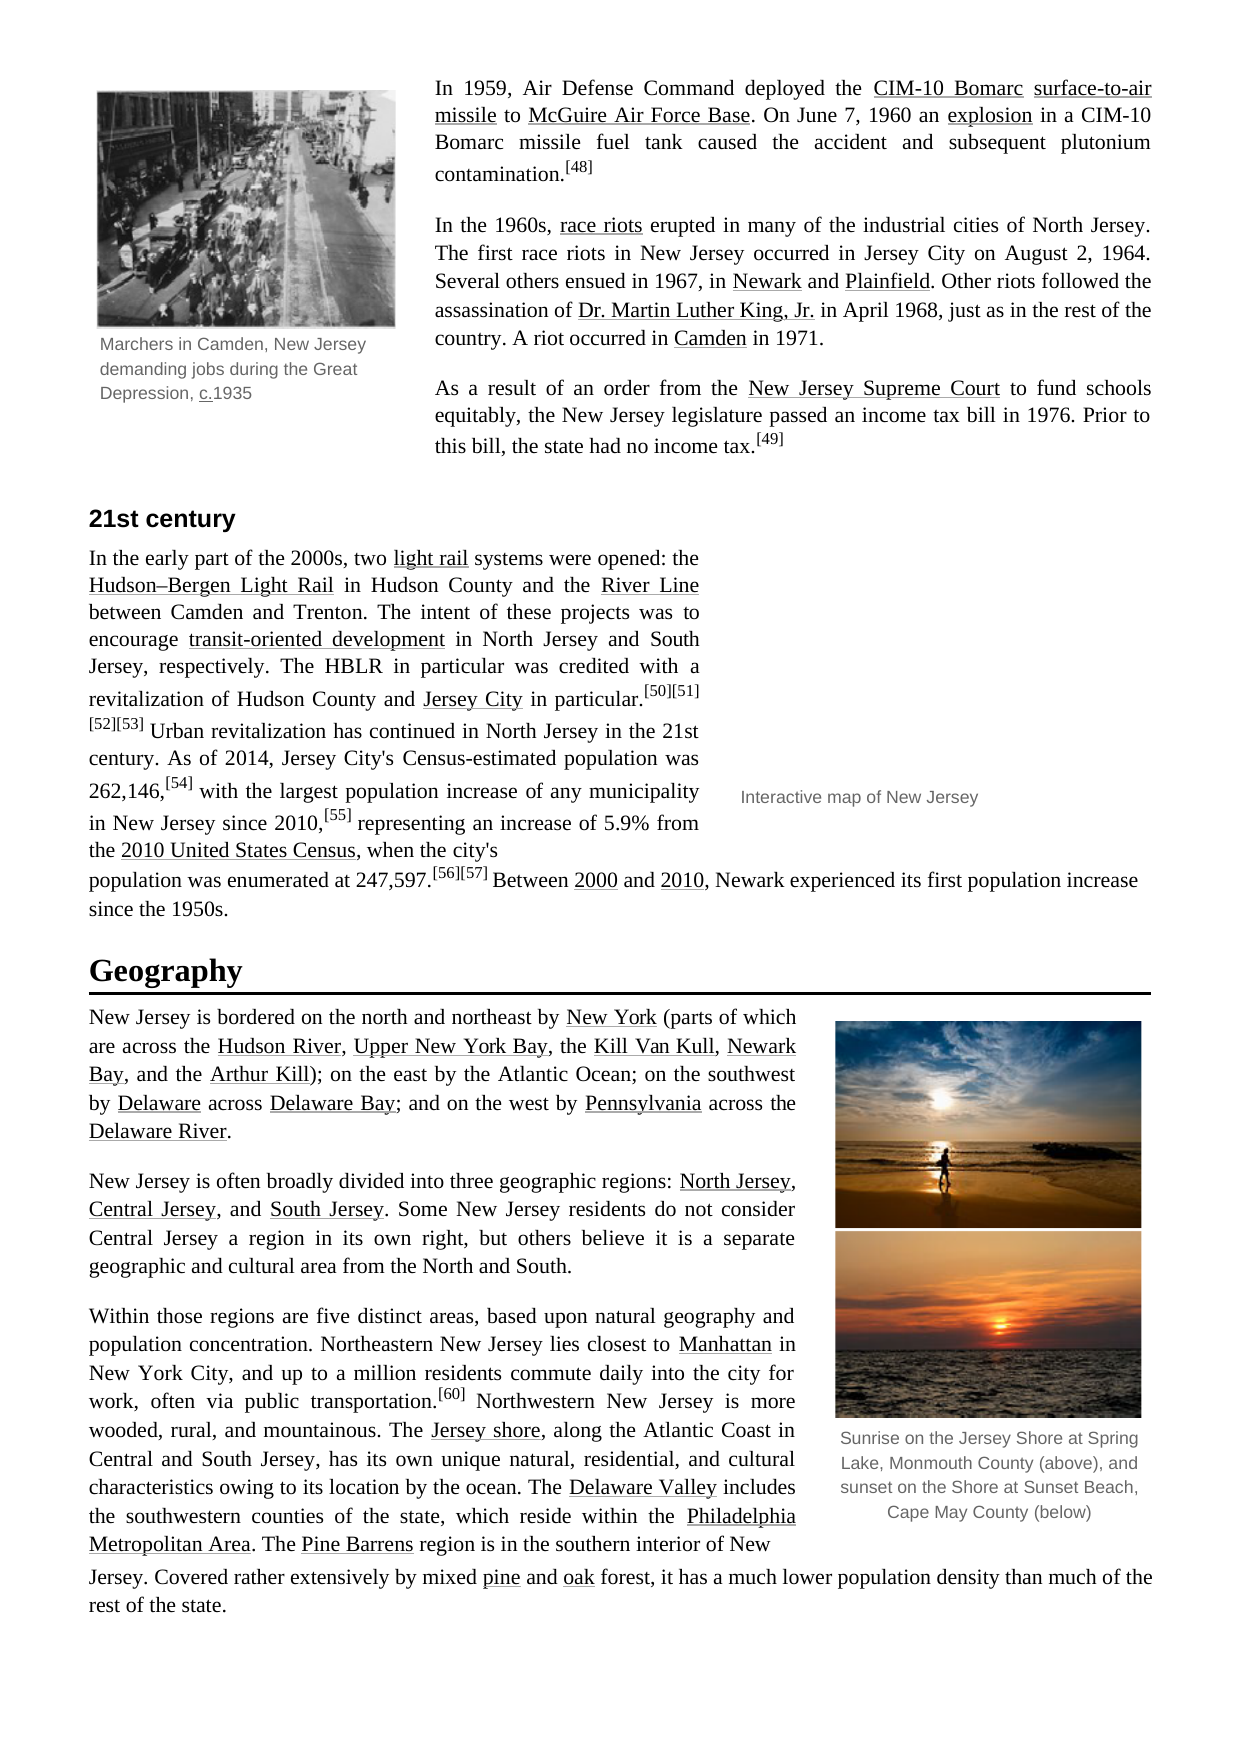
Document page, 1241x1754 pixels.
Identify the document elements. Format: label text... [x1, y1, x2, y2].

subtitle Geography [88, 951, 1178, 988]
text Within those regions are five distinct areas, based upon natural geography and population concentration. Northeastern New Jersey lies closest to Manhattan in New York City, and up to a million residents commute daily into the city for work, often via public transportation.[60] Northwestern New Jersey is more wooded, rural, and mountainous. The Jersey shore, along the Atlantic Coast in Central and South Jersey, has its own unique natural, residential, and cultural characteristics owing to its location by the ocean. The Delaware Valley includes the southwestern counties of the state, which reside within the Philadelphia Metropolitan Area. The Pine Barrens region is in the southern interior of New [88, 1300, 796, 1557]
text Sunrise on the Jersey Shore at Spring Lake, Monmouth County (above), and sunset on the Shore at Sunset Beach, Cape May County (below) [839, 1428, 1139, 1522]
text New Jersey is often broadly divided into three geographic regions: North Jersey, Central Jersey, and South Jersey. Some New Jersey residents do not consider Central Jersey a region in its own right, but others believe it is a separate geographic and cultural area from the North and South. [88, 1168, 796, 1278]
text Interactive map of New Jersey [740, 787, 1178, 808]
picture [96, 90, 396, 329]
text New Jersey is bordered on the north and northeast by New York (parts of which are across the Hudson River, Upper New York Bay, the Kill Van Kull, Newark Bay, and the Arthur Kill); on the east by the Atlantic Ocean; on the southwest by Delaware across Delaware Bay; and on the west by Pennsylvania across the Delaware River. [88, 994, 796, 1143]
picture [835, 1021, 1142, 1418]
text Marchers in Camden, New Jersey demanding jobs during the Great Depression, c.1935 [99, 334, 368, 403]
text In 1959, Air Defense Command deployed the CIM-10 Bomarc surface-to-air missile to McGuire Air Force Base. On June 7, 1960 an explosion in a CIM-10 Bomarc missile fuel tank caused the accident and subsequent plutonium contamination.[48] [434, 74, 1152, 186]
text population was enumerated at 247,597.[56][57] Between 2000 and 2010, Newark experienced its first population increase since the 1950s. [88, 862, 1178, 921]
subtitle 21st century [88, 504, 703, 532]
text In the early part of the 2000s, two light rail systems were opened: the Hudson–Bergen Light Rail in Hudson County and the River Line between Camden and Trenton. The intent of these projects was to encourage transit-oriented development in North Jersey and South Jersey, respectively. The HBLR in particular was credited with a revitalization of Hudson County and Jersey City in particular.[50][51][52][53] Urban revitalization has continued in North Jersey in the 21st century. As of 2014, Jersey City's Census-estimated population was 262,146,[54] with the largest population increase of any municipality in New Jersey since 2010,[55] representing an increase of 5.9% from the 2010 United States Census, when the city's [88, 545, 699, 862]
text Jersey. Covered rather extensively by mixed pine and oak forest, it has a much lower population density than much of the rest of the state. [88, 1564, 1178, 1618]
text In the 1960s, race riots erupted in many of the industrial cities of North Jersey. The first race riots in New Jersey occurred in Jersey City on August 2, 1964. Several others ensued in 1967, in Newark and Plainfield. Other riots followed the assassination of Dr. Martin Luther King, Jr. in April 1968, just as in the rest of the country. A riot occurred in Camden in 1971. [434, 212, 1152, 351]
text As a result of an order from the New Jersey Supreme Court to fund schools equitably, the New Jersey legislature passed an income tax bill in 1976. Prior to this bill, the state had no income tax.[49] [434, 375, 1152, 458]
